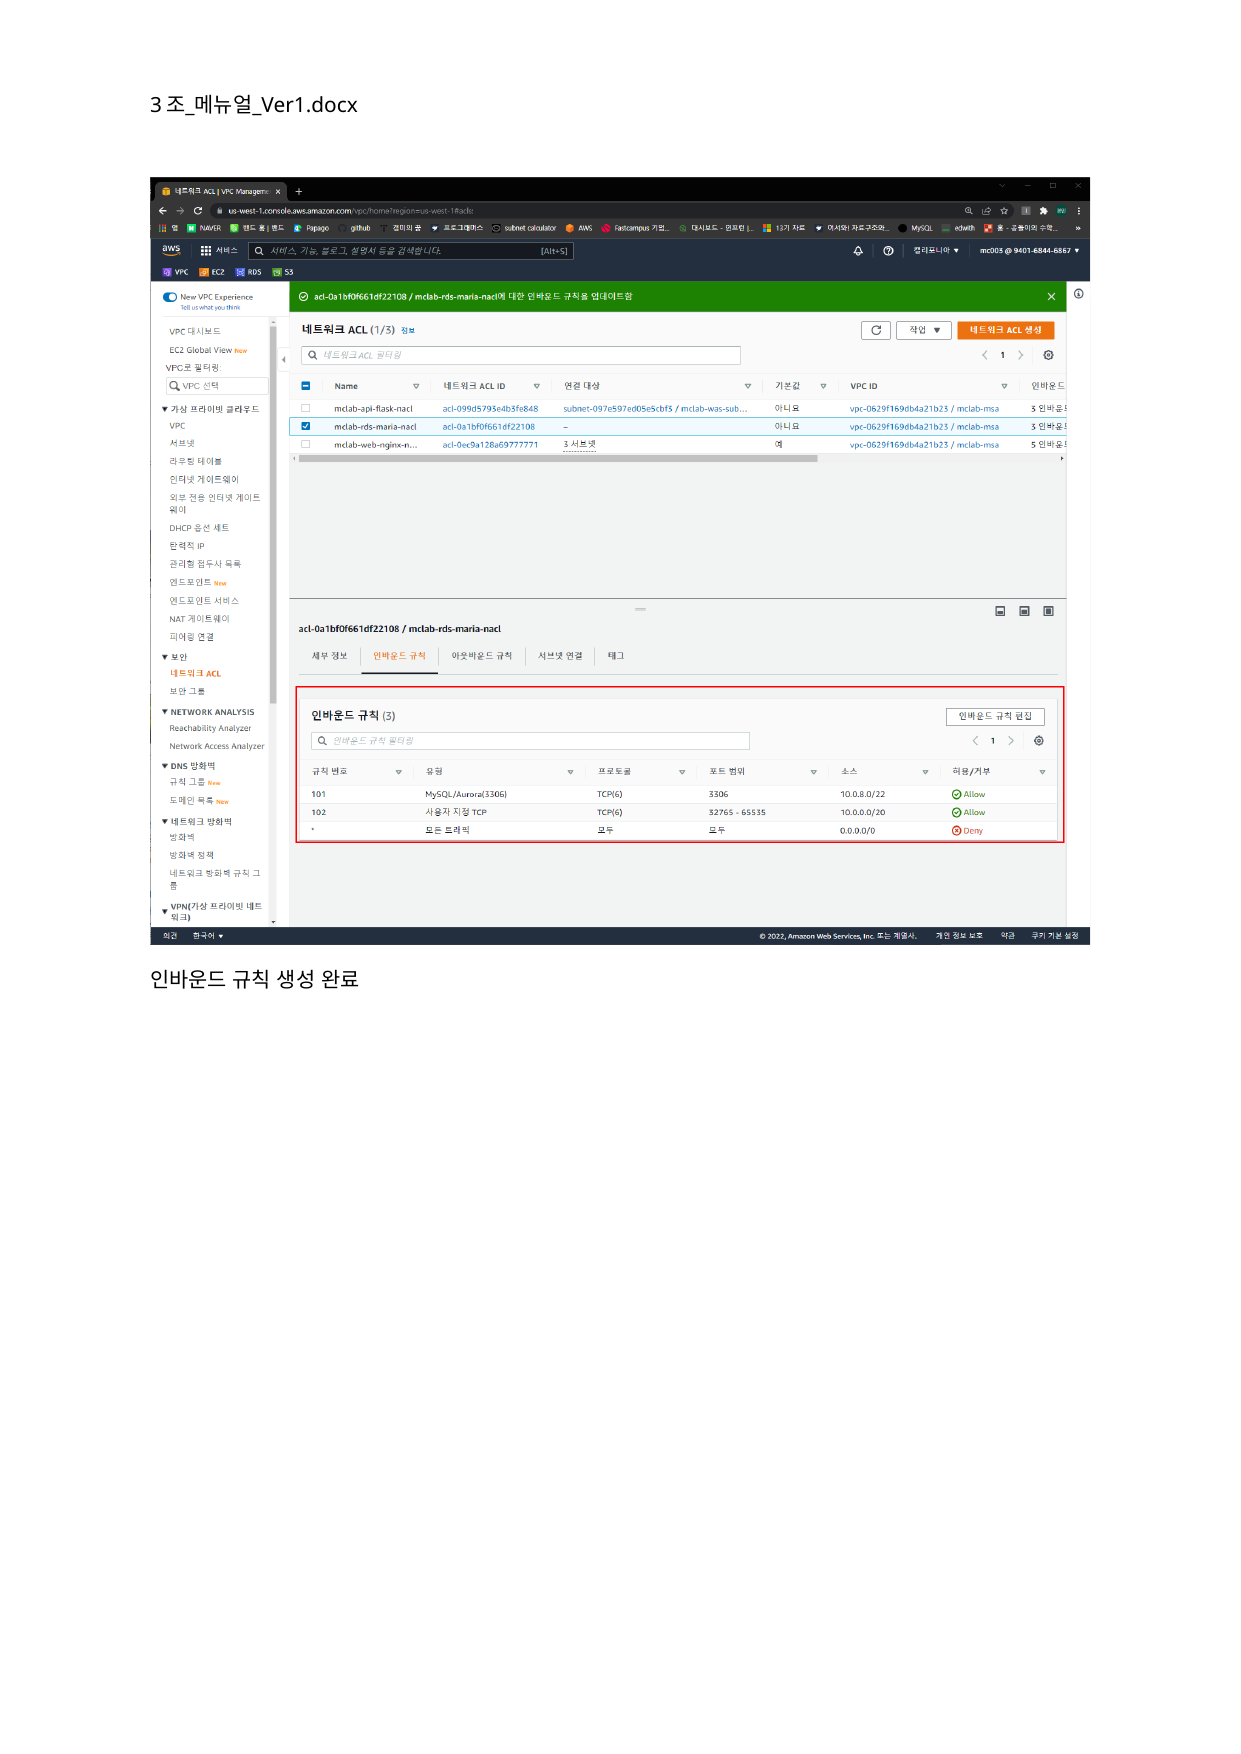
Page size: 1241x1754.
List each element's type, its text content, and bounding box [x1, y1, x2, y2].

text 인바운드 규칙 생성 완료 [150, 963, 1090, 993]
picture [150, 177, 1091, 945]
